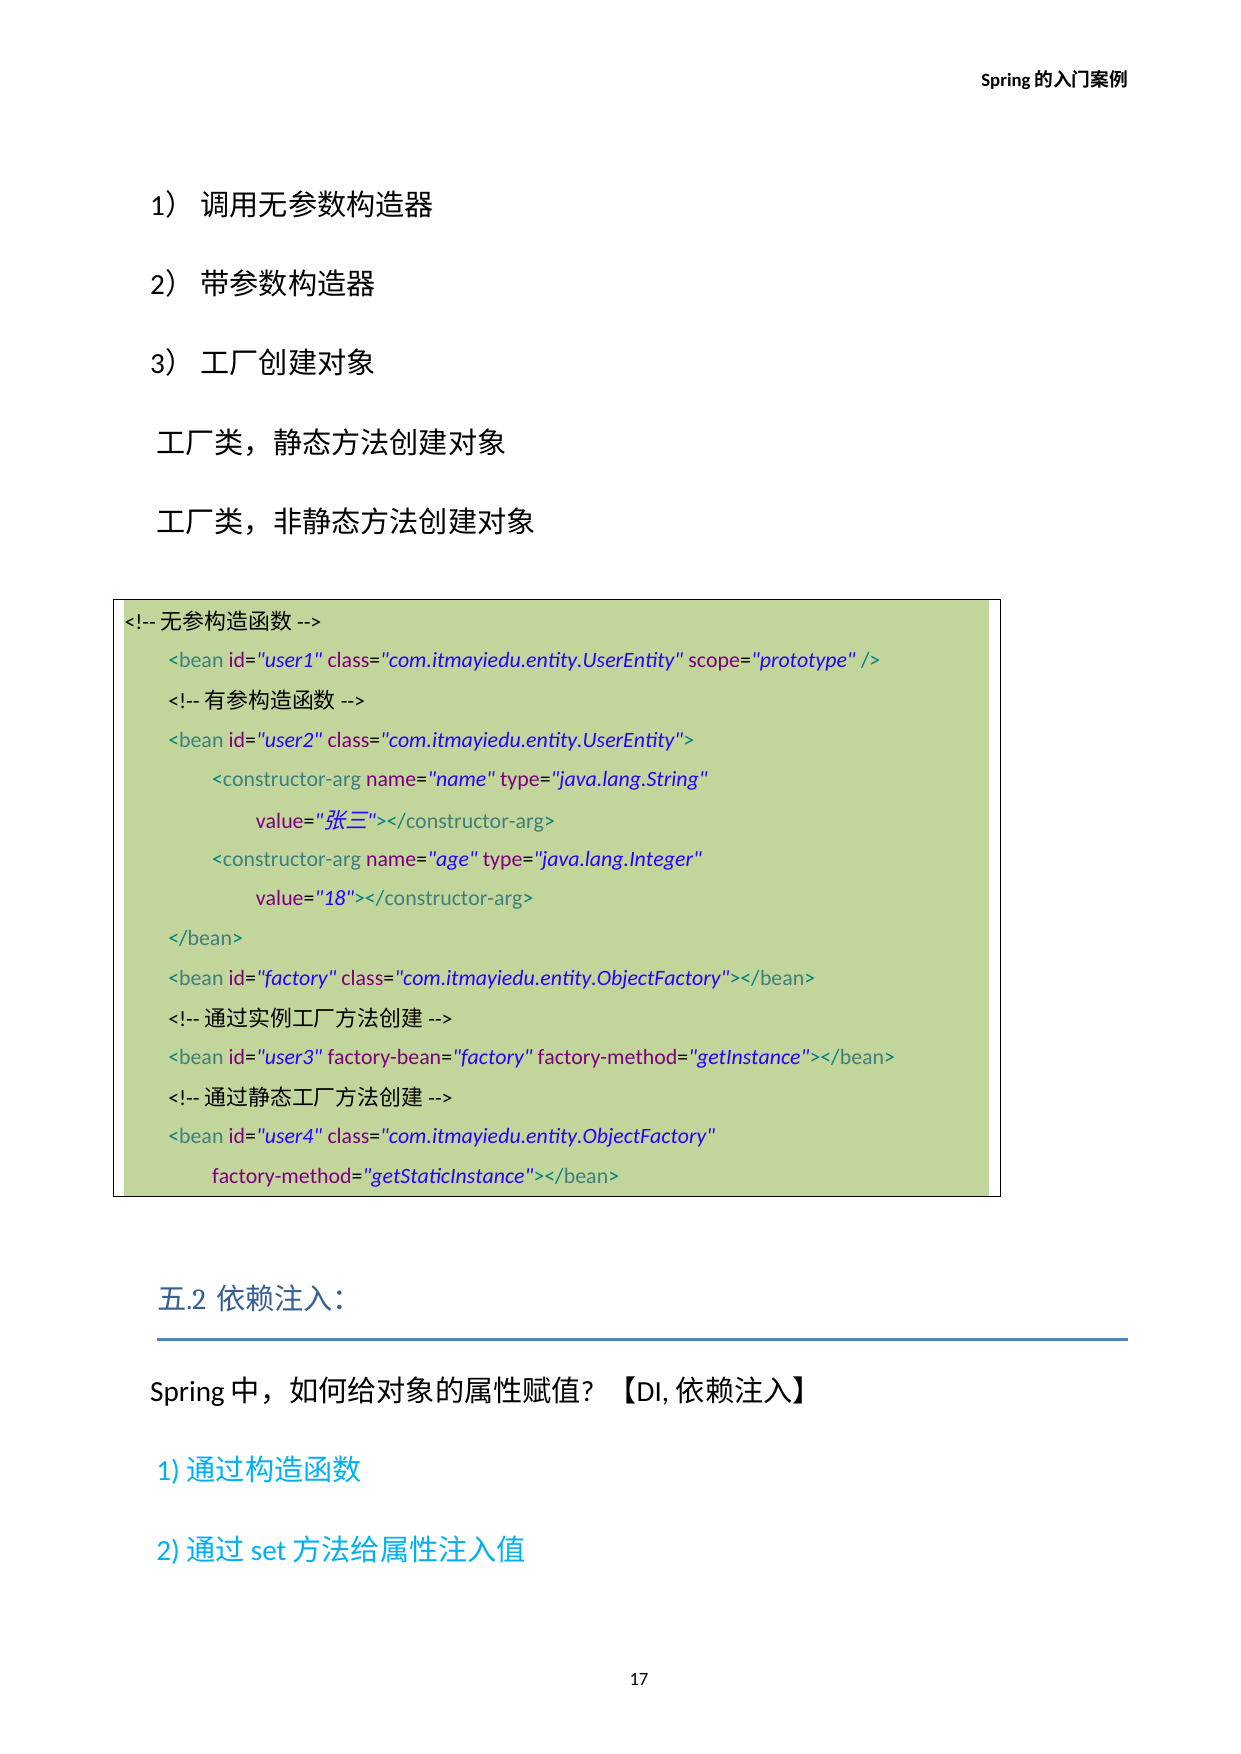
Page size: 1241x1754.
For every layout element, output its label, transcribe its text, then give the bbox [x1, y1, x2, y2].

text Spring中，如何给对象的属性赋值? 【DI, 依赖注入】 [112, 1349, 1128, 1428]
text 2) 通过set方法给属性注入值 [112, 1508, 1128, 1587]
text 工厂类，非静态方法创建对象 [112, 480, 1128, 559]
text 1) 通过构造函数 [112, 1428, 1128, 1508]
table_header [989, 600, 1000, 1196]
text 1） 调用无参数构造器 [112, 163, 1128, 242]
text 2） 带参数构造器 [112, 242, 1128, 321]
text 工厂类，静态方法创建对象 [112, 401, 1128, 480]
text 3） 工厂创建对象 [112, 321, 1128, 401]
subtitle 依赖注入： [157, 1257, 1128, 1338]
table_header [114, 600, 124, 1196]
